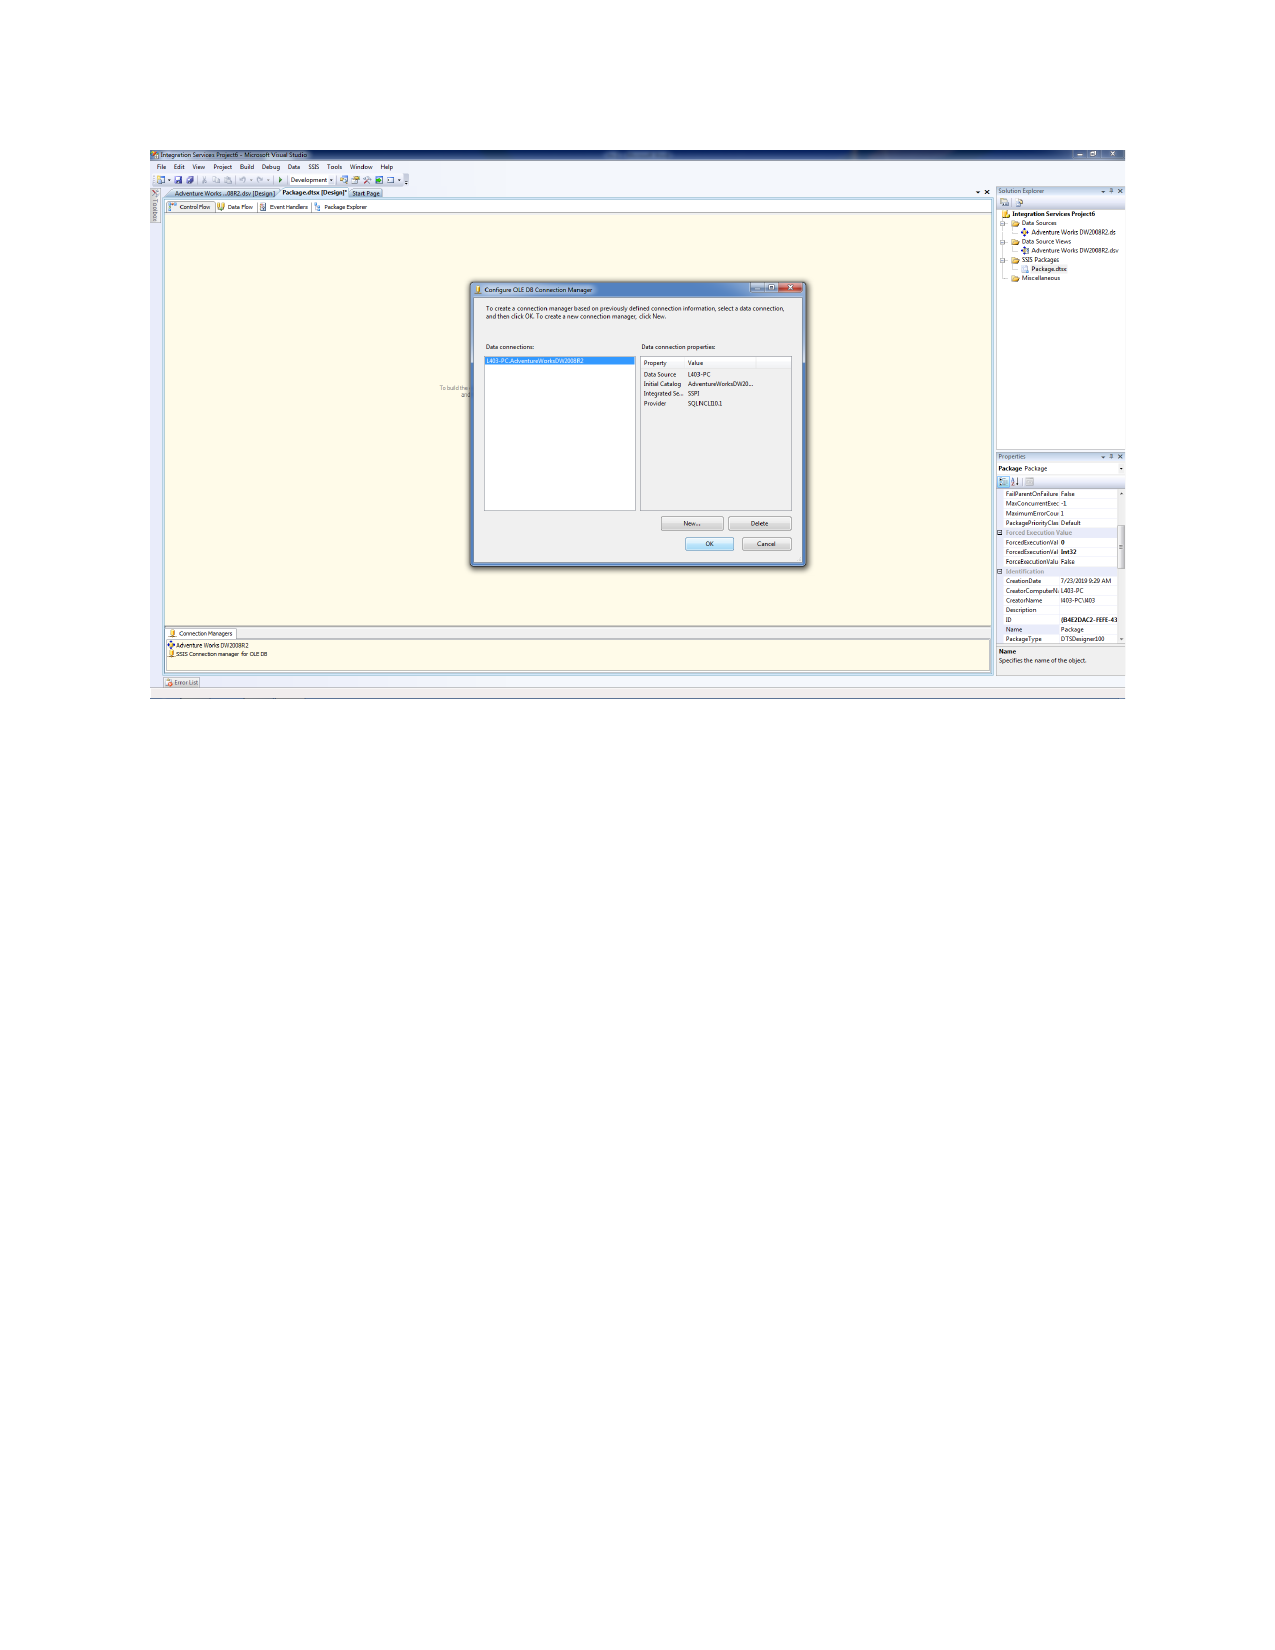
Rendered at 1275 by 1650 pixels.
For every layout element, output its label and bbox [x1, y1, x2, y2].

picture [150, 150, 1125, 699]
